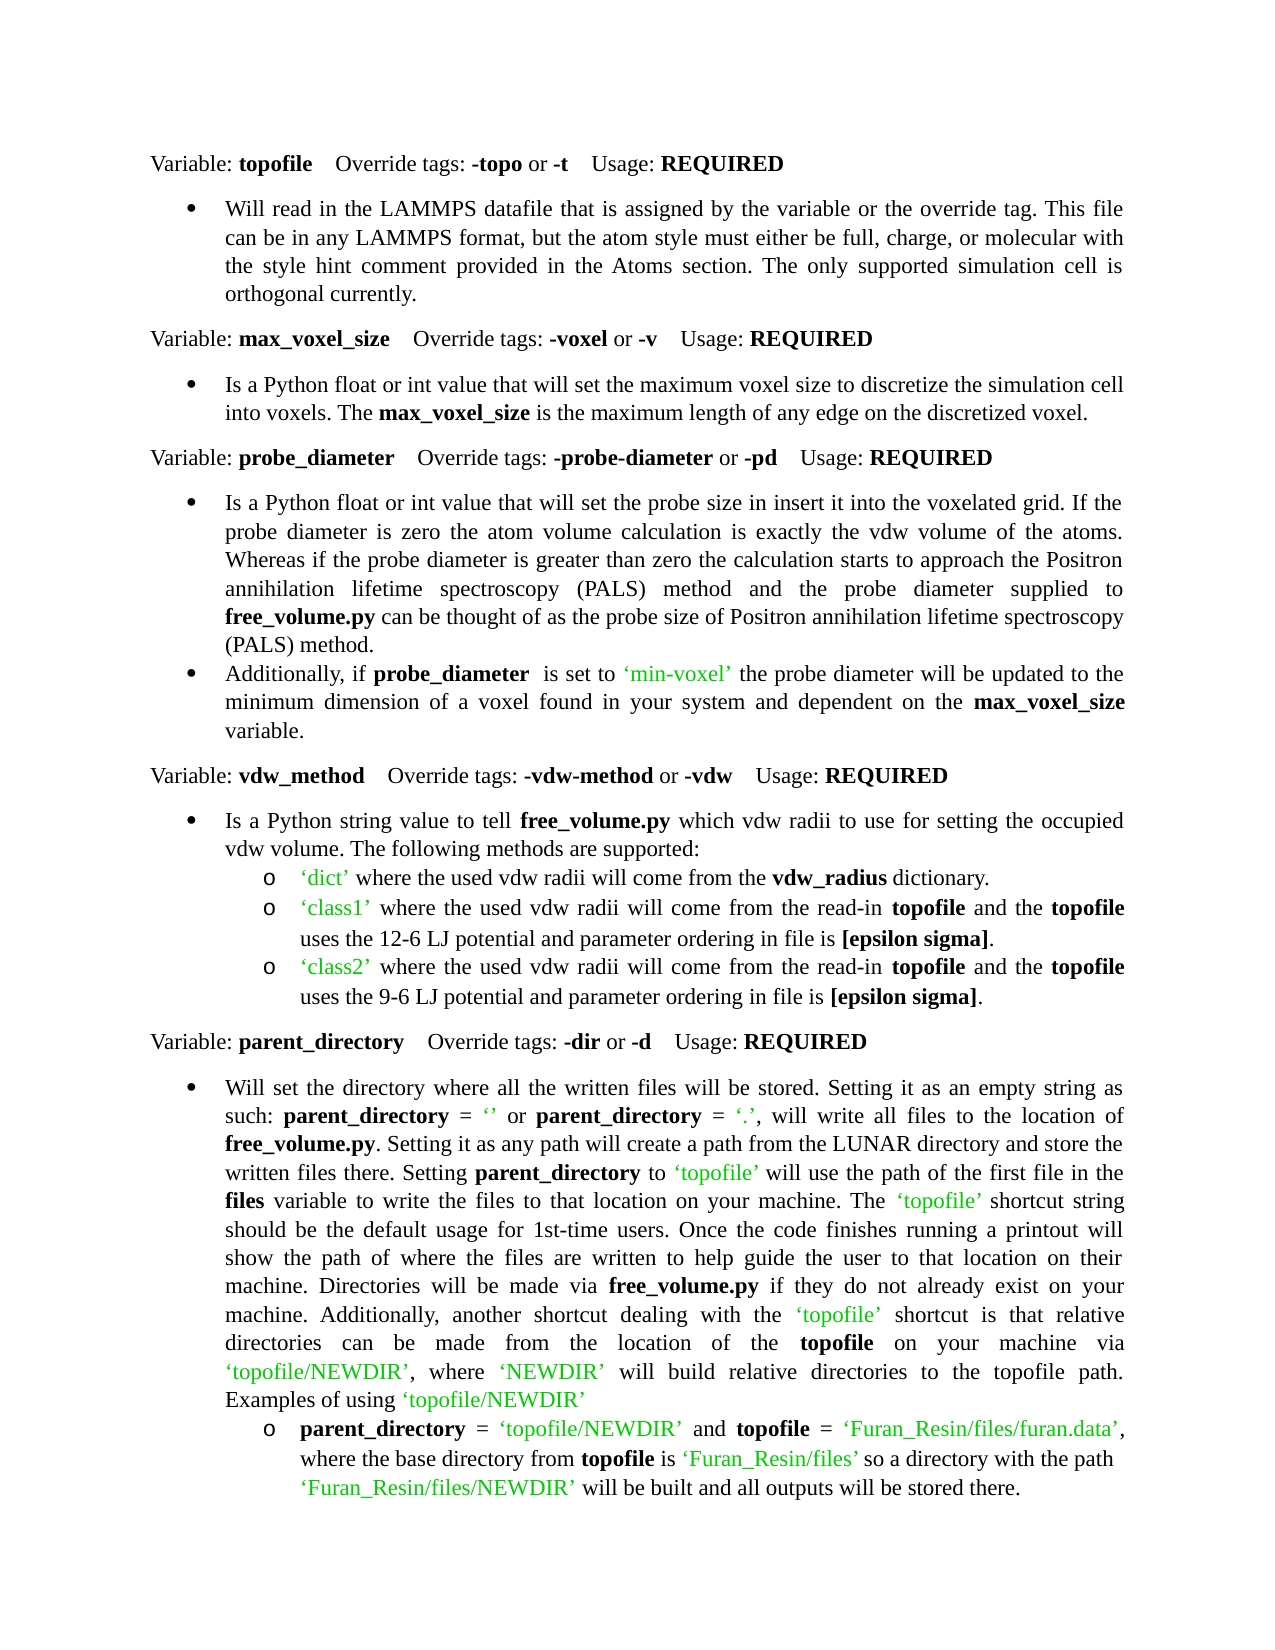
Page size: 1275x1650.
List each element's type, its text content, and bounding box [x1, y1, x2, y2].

text Variable: parent_directory Override tags: -dir or -d Usage: REQUIRED [150, 1028, 1125, 1055]
list ‘class2’ where the used vdw radii will come from the read-in topofile and the topofile uses the 9-6 LJ potential and parameter ordering in file is [epsilon sigma]. [262, 953, 1125, 1010]
text Variable: max_voxel_size Override tags: -voxel or -v Usage: REQUIRED [150, 326, 1125, 352]
list Is a Python float or int value that will set the probe size in insert it into the voxelated grid. If the probe diameter is zero the atom volume calculation is exactly the vdw volume of the atoms. Whereas if the probe diameter is greater than zero the calculation starts to approach the Positron annihilation lifetime spectroscopy (PALS) method and the probe diameter supplied to free_volume.py can be thought of as the probe size of Positron annihilation lifetime spectroscopy (PALS) method. [187, 489, 1125, 658]
list ‘Furan_Resin/files/NEWDIR’ will be built and all outputs will be stored there. [300, 1473, 1125, 1500]
list parent_directory = ‘topofile/NEWDIR’ and topofile = ‘Furan_Resin/files/furan.data’, where the base directory from topofile is ‘Furan_Resin/files’ so a directory with the path [262, 1415, 1125, 1471]
text Variable: topofile Override tags: -topo or -t Usage: REQUIRED [150, 150, 1125, 176]
text Variable: vdw_method Override tags: -vdw-method or -vdw Usage: REQUIRED [150, 762, 1125, 788]
list ‘class1’ where the used vdw radii will come from the read-in topofile and the topofile uses the 12-6 LJ potential and parameter ordering in file is [epsilon sigma]. [262, 894, 1125, 951]
list Will set the directory where all the written files will be stored. Setting it as an empty string as such: parent_directory = ‘’ or parent_directory = ‘.’, will write all files to the location of free_volume.py. Setting it as any path will create a path from the LUNAR directory and store the written files there. Setting parent_directory to ‘topofile’ will use the path of the first file in the files variable to write the files to that location on your machine. The ‘topofile’ shortcut string should be the default usage for 1st-time users. Once the code finishes running a printout will show the path of where the files are written to help guide the user to that location on their machine. Directories will be made via free_volume.py if they do not already exist on your machine. Additionally, another shortcut dealing with the ‘topofile’ shortcut is that relative directories can be made from the location of the topofile on your machine via ‘topofile/NEWDIR’, where ‘NEWDIR’ will build relative directories to the topofile path. Examples of using ‘topofile/NEWDIR’ [187, 1073, 1125, 1413]
list Additionally, if probe_diameter is set to ‘min-voxel’ the probe diameter will be updated to the minimum dimension of a voxel found in your system and dependent on the max_voxel_size variable. [187, 660, 1125, 743]
list ‘dict’ where the used vdw radii will come from the vdw_radius dictionary. [262, 864, 1125, 892]
list Is a Python string value to tell free_volume.py which vdw radii to use for setting the occupied vdw volume. The following methods are supported: [187, 807, 1125, 862]
list Is a Python float or int value that will set the maximum voxel size to discretize the simulation cell into voxels. The max_voxel_size is the maximum length of any edge on the discretized voxel. [187, 371, 1125, 425]
text Variable: probe_diameter Override tags: -probe-diameter or -pd Usage: REQUIRED [150, 444, 1125, 471]
list Will read in the LAMMPS datafile that is assigned by the variable or the override tag. This file can be in any LAMMPS format, but the atom style must either be full, charge, or molecular with the style hint comment provided in the Atoms section. The only supported simulation cell is orthogonal currently. [187, 195, 1125, 307]
